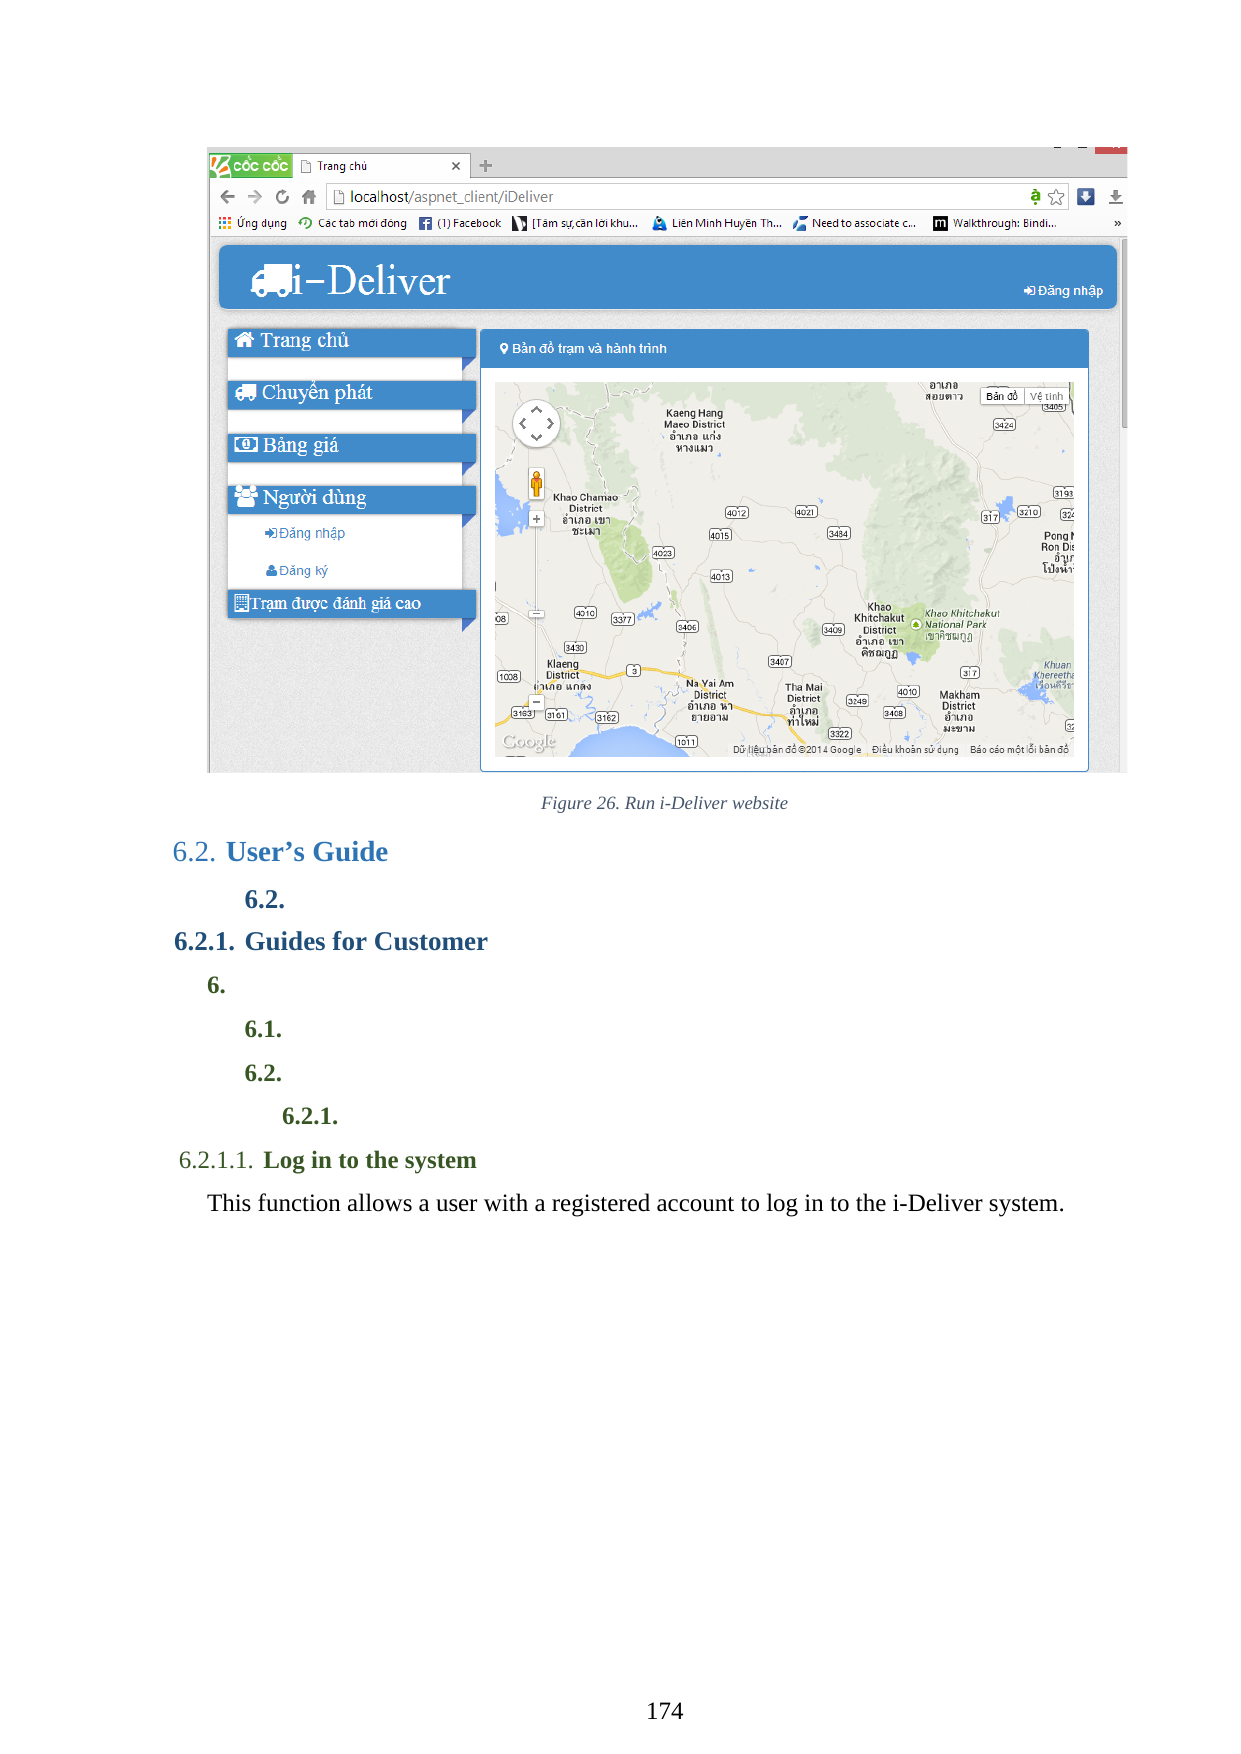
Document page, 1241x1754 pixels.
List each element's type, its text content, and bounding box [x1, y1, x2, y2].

text This function allows a user with a registered account to log in to the i-Deliver system. [207, 1188, 1122, 1217]
subtitle User’s Guide [216, 834, 1122, 868]
subtitle Guides for Customer [235, 924, 1122, 956]
picture [206, 147, 1128, 773]
subtitle Log in to the system [254, 1145, 1122, 1173]
